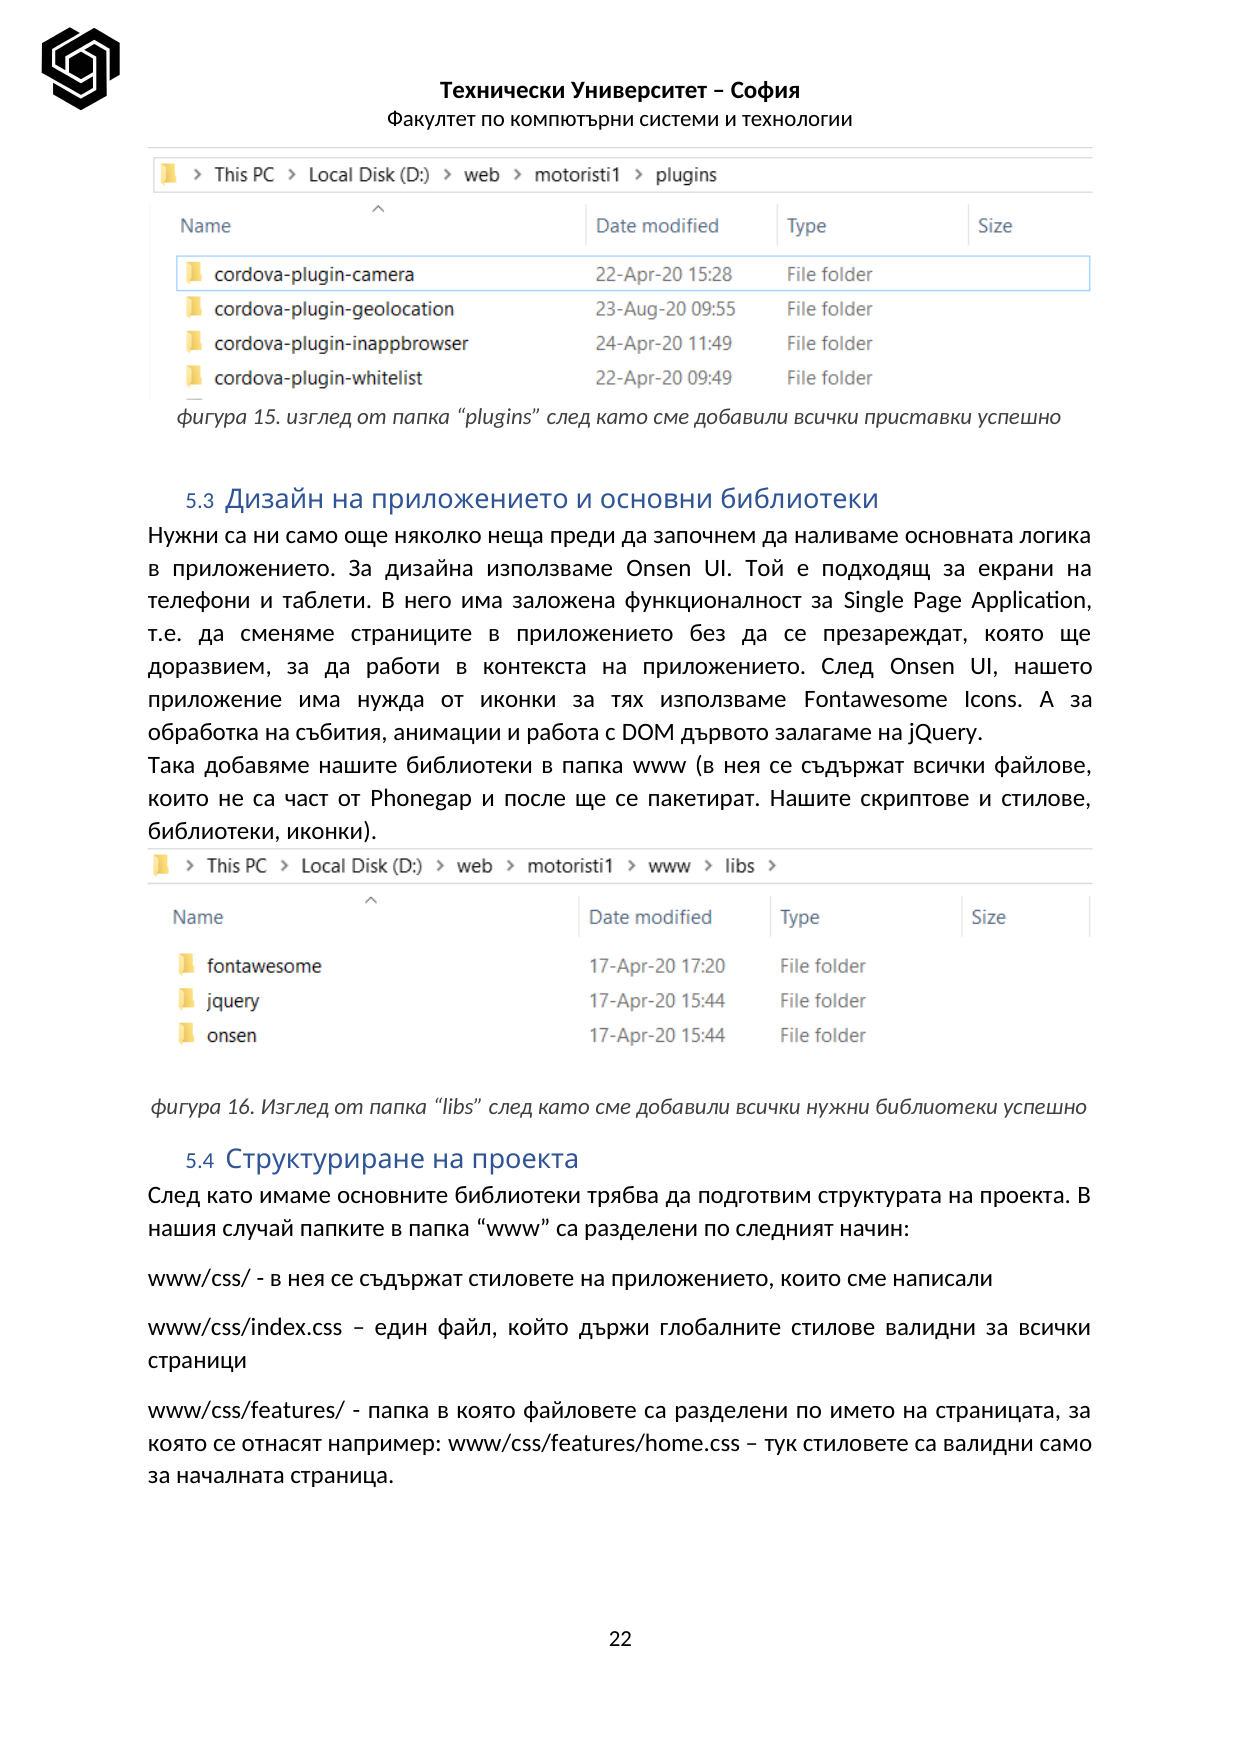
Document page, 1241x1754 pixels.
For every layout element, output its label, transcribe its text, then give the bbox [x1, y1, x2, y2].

list фигура 16. Изглед от папка “libs” след като сме добавили всички нужни библиотеки успешно [148, 1092, 1093, 1121]
picture [147, 147, 1093, 400]
subtitle Дизайн на приложението и основни библиотеки [185, 479, 1093, 516]
picture [38, 24, 123, 113]
text www/css/index.css – един файл, който държи глобалните стилове валидни за всички страници [148, 1311, 1093, 1375]
list фигура 15. изглед от папка “plugins” след като сме добавили всички приставки успешно [148, 402, 1093, 430]
text След като имаме основните библиотеки трябва да подготвим структурата на проекта. В нашия случай папките в папка “www” са разделени по следният начин: [148, 1179, 1093, 1243]
list Така добавяме нашите библиотеки в папка www (в нея се съдържат всички файлове, които не са част от Phonegap и после ще се пакетират. Нашите скриптове и стилове, библиотеки, иконки). [148, 749, 1093, 846]
list Нужни са ни само още няколко неща преди да започнем да наливаме основната логика в приложението. За дизайна използваме Onsen UI. Той е подходящ за екрани на телефони и таблети. В него има заложена функционалност за Single Page Application, т.е. да сменяме страниците в приложението без да се презареждат, която ще доразвием, за да работи в контекста на приложението. След Onsen UI, нашето приложение има нужда от иконки за тях използваме Fontawesome Icons. А за обработка на събития, анимации и работа с DOM дървото залагаме на jQuery. [148, 519, 1093, 747]
text www/css/features/ - папка в която файловете са разделени по името на страницата, за която се отнасят например: www/css/features/home.css – тук стиловете са валидни само за началната страница. [148, 1394, 1093, 1490]
subtitle Структуриране на проекта [185, 1139, 1093, 1176]
text www/css/ - в нея се съдържат стиловете на приложението, които сме написали [148, 1262, 1093, 1292]
picture [147, 848, 1093, 1091]
